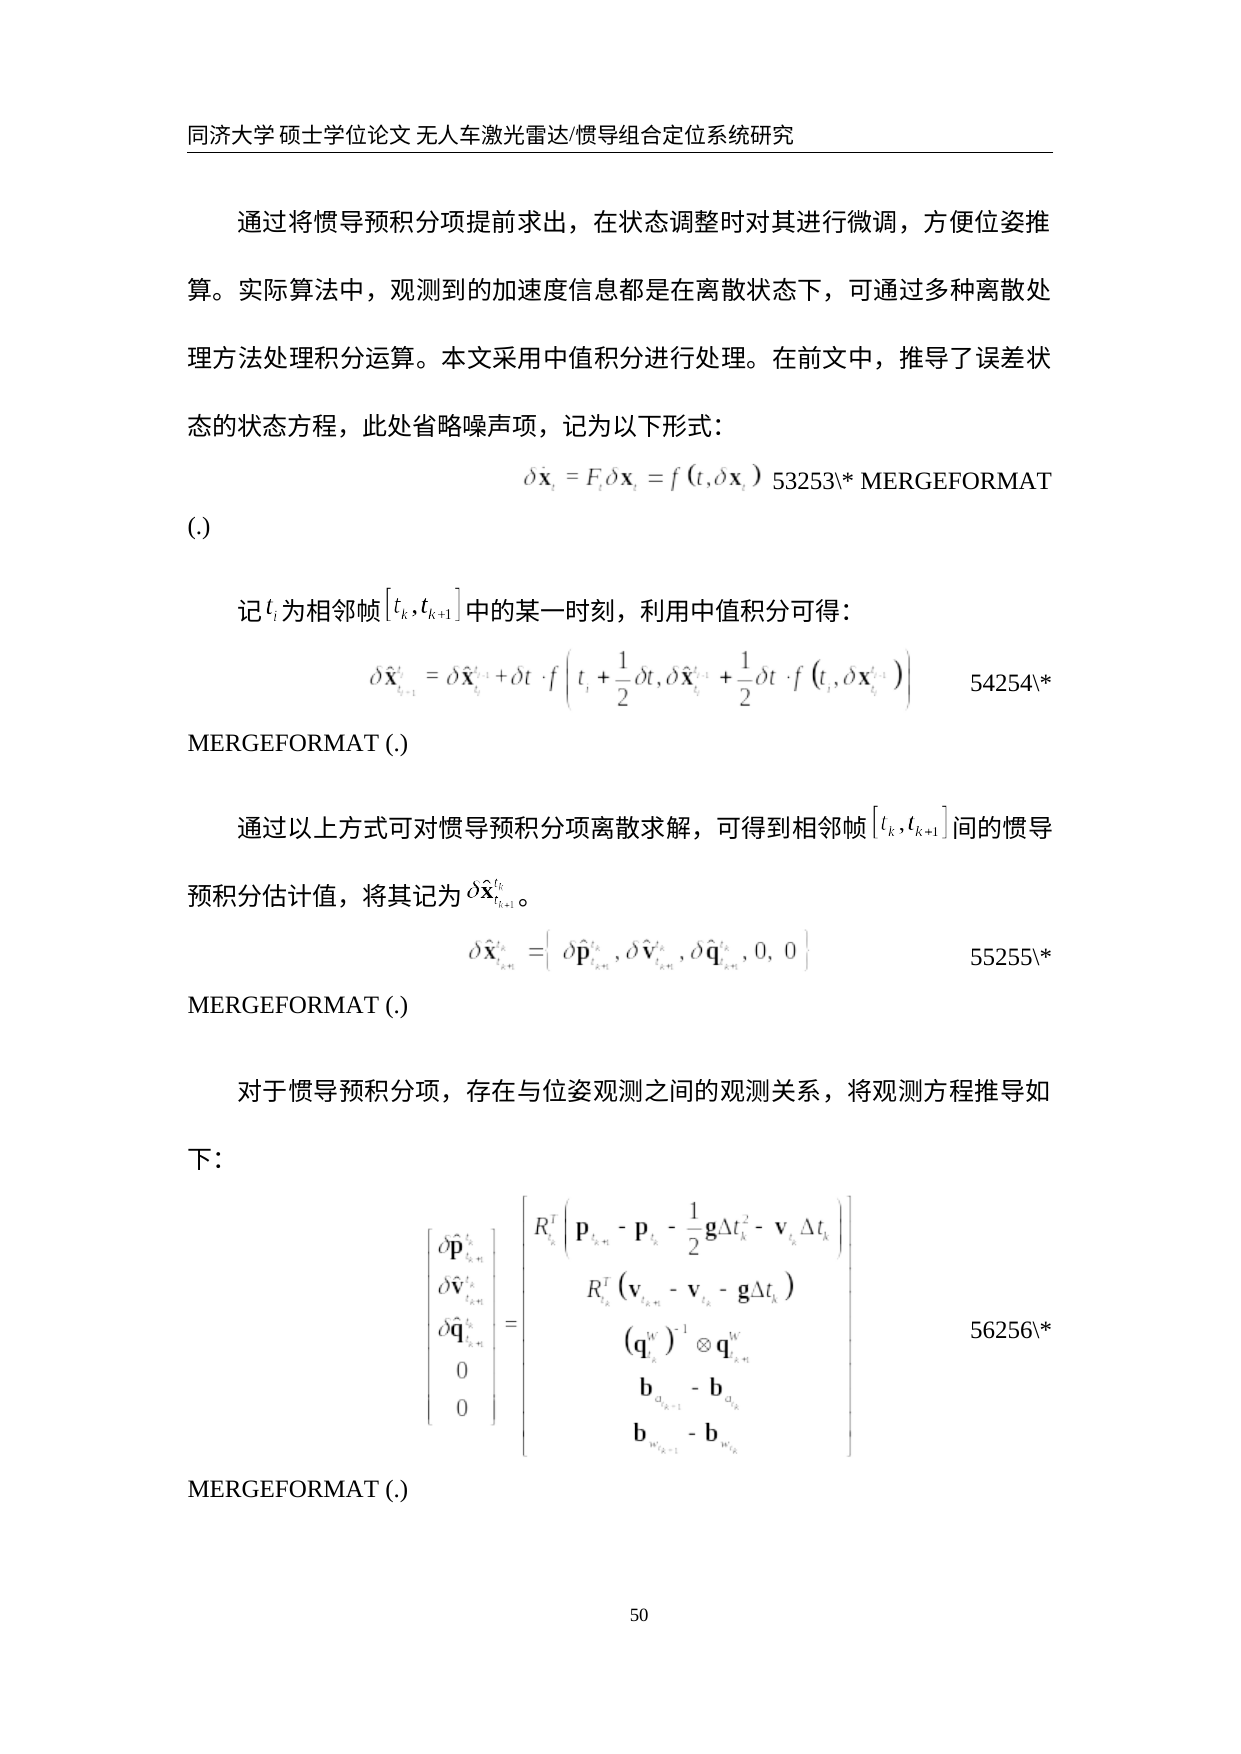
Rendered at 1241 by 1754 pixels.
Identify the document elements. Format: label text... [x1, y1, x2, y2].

text 记为相邻帧中的某一时刻，利用中值积分可得： [187, 576, 1053, 644]
text 对于惯导预积分项，存在与位姿观测之间的观测关系，将观测方程推导如下： [187, 1055, 1053, 1191]
text 通过将惯导预积分项提前求出，在状态调整时对其进行微调，方便位姿推算。实际算法中，观测到的加速度信息都是在离散状态下，可通过多种离散处理方法处理积分运算。本文采用中值积分进行处理。在前文中，推导了误差状态的状态方程，此处省略噪声项，记为以下形式： [187, 186, 1053, 458]
text 通过以上方式可对惯导预积分项离散求解，可得到相邻帧间的惯导预积分估计值，将其记为。 [187, 793, 1053, 929]
